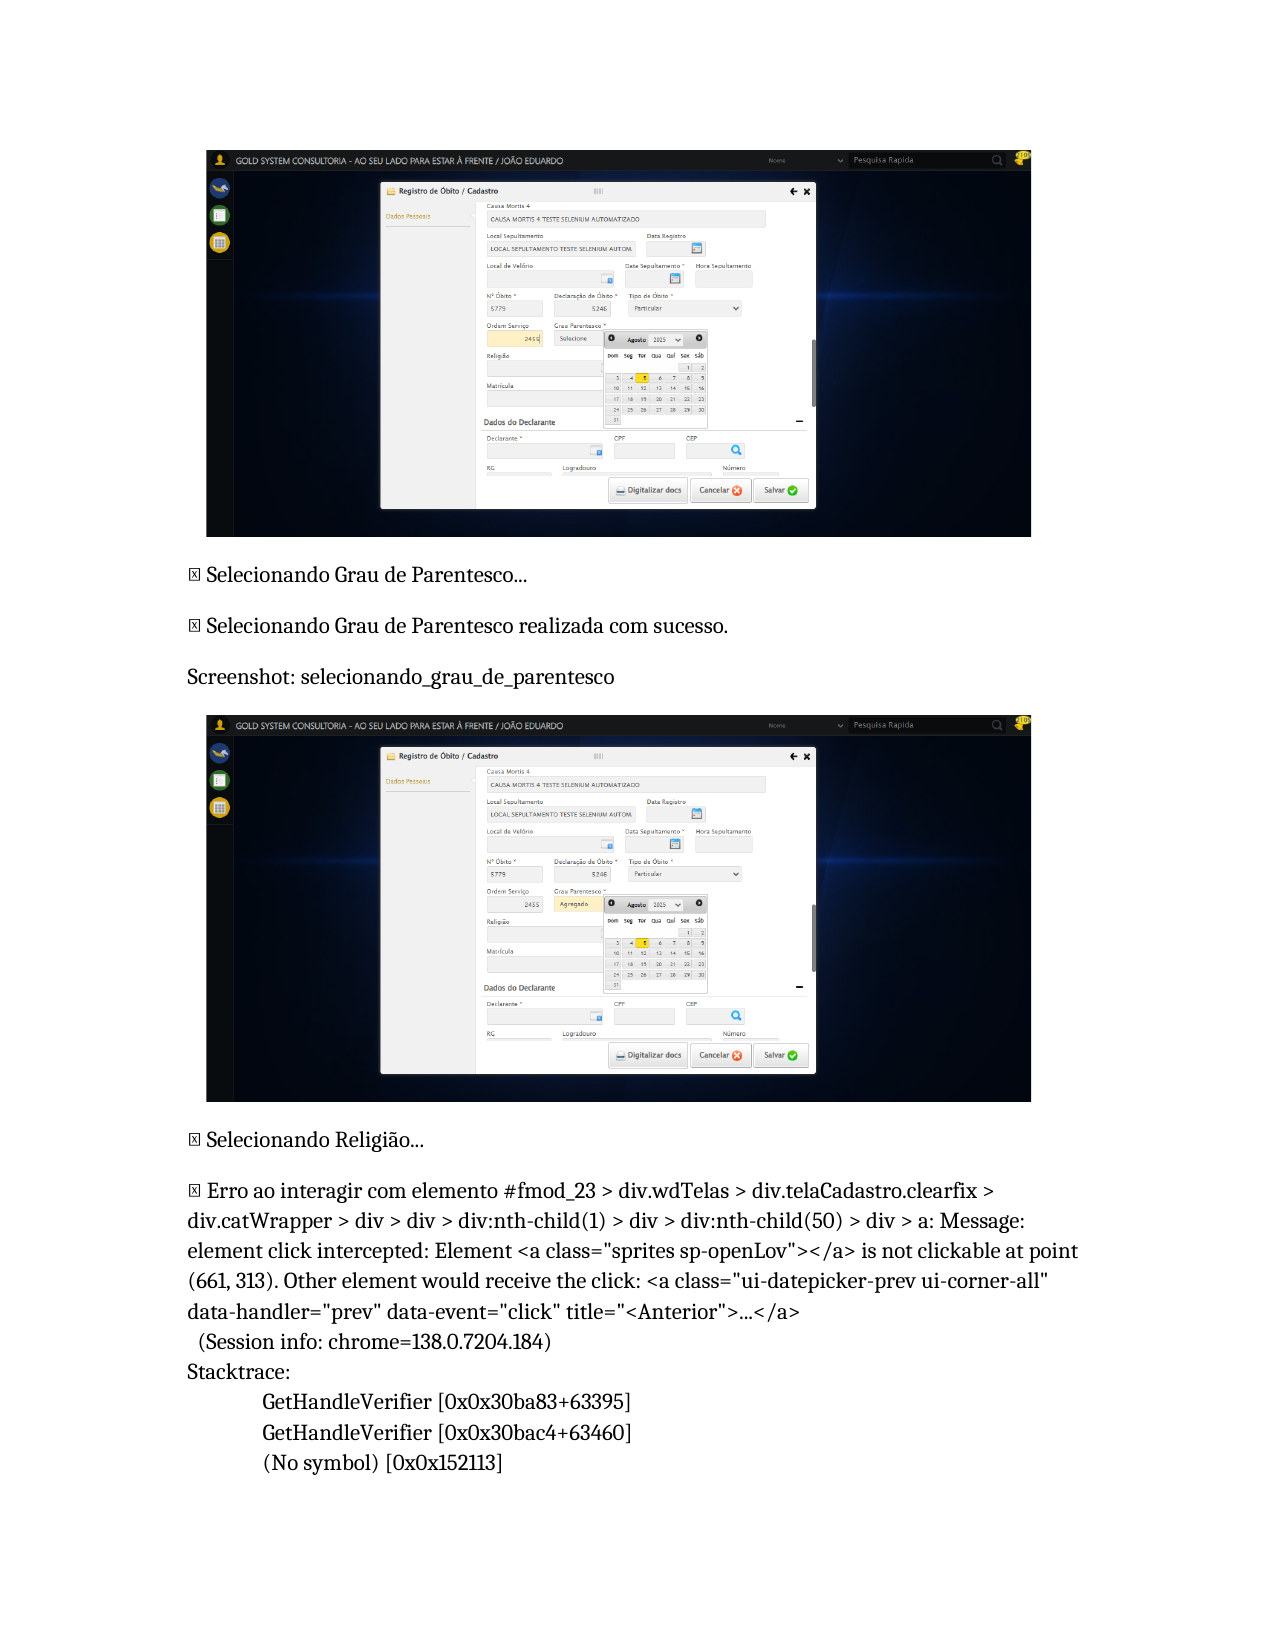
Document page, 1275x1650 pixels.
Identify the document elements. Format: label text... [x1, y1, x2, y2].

text Screenshot: selecionando_grau_de_parentesco [187, 664, 1087, 690]
text 🔄 Selecionando Religião... [187, 1127, 1087, 1153]
picture [206, 150, 1032, 537]
text 🔄 Selecionando Grau de Parentesco... [187, 562, 1087, 588]
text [187, 1178, 1087, 1476]
text ✅ Selecionando Grau de Parentesco realizada com sucesso. [187, 613, 1087, 639]
picture [206, 715, 1032, 1102]
